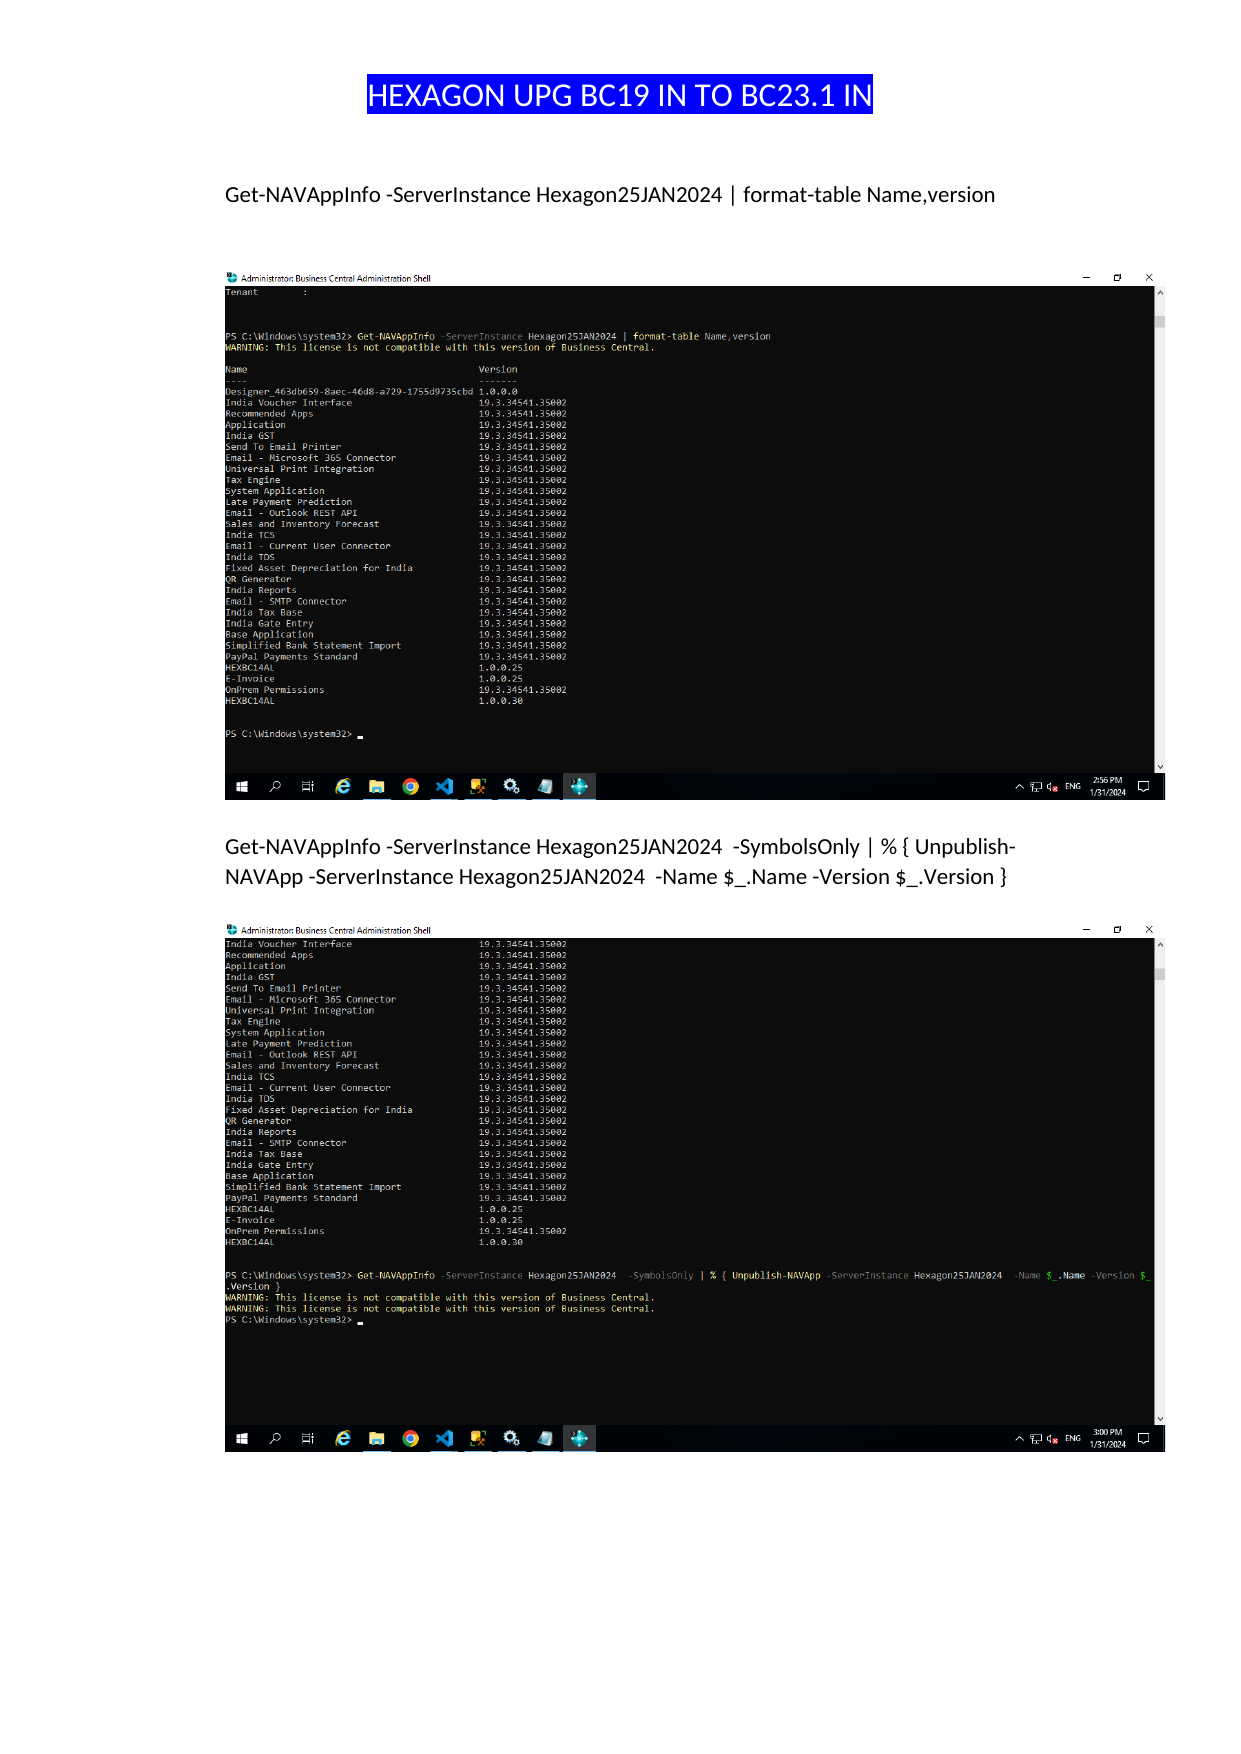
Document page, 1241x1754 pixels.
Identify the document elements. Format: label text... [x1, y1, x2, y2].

list Get-NAVAppInfo -ServerInstance Hexagon25JAN2024 -SymbolsOnly | % { Unpublish-NAVApp -ServerInstance Hexagon25JAN2024 -Name $_.Name -Version $_.Version } [225, 832, 1090, 890]
picture [225, 922, 1166, 1452]
list Get-NAVAppInfo -ServerInstance Hexagon25JAN2024 | format-table Name,version [225, 180, 1090, 208]
picture [225, 270, 1166, 800]
